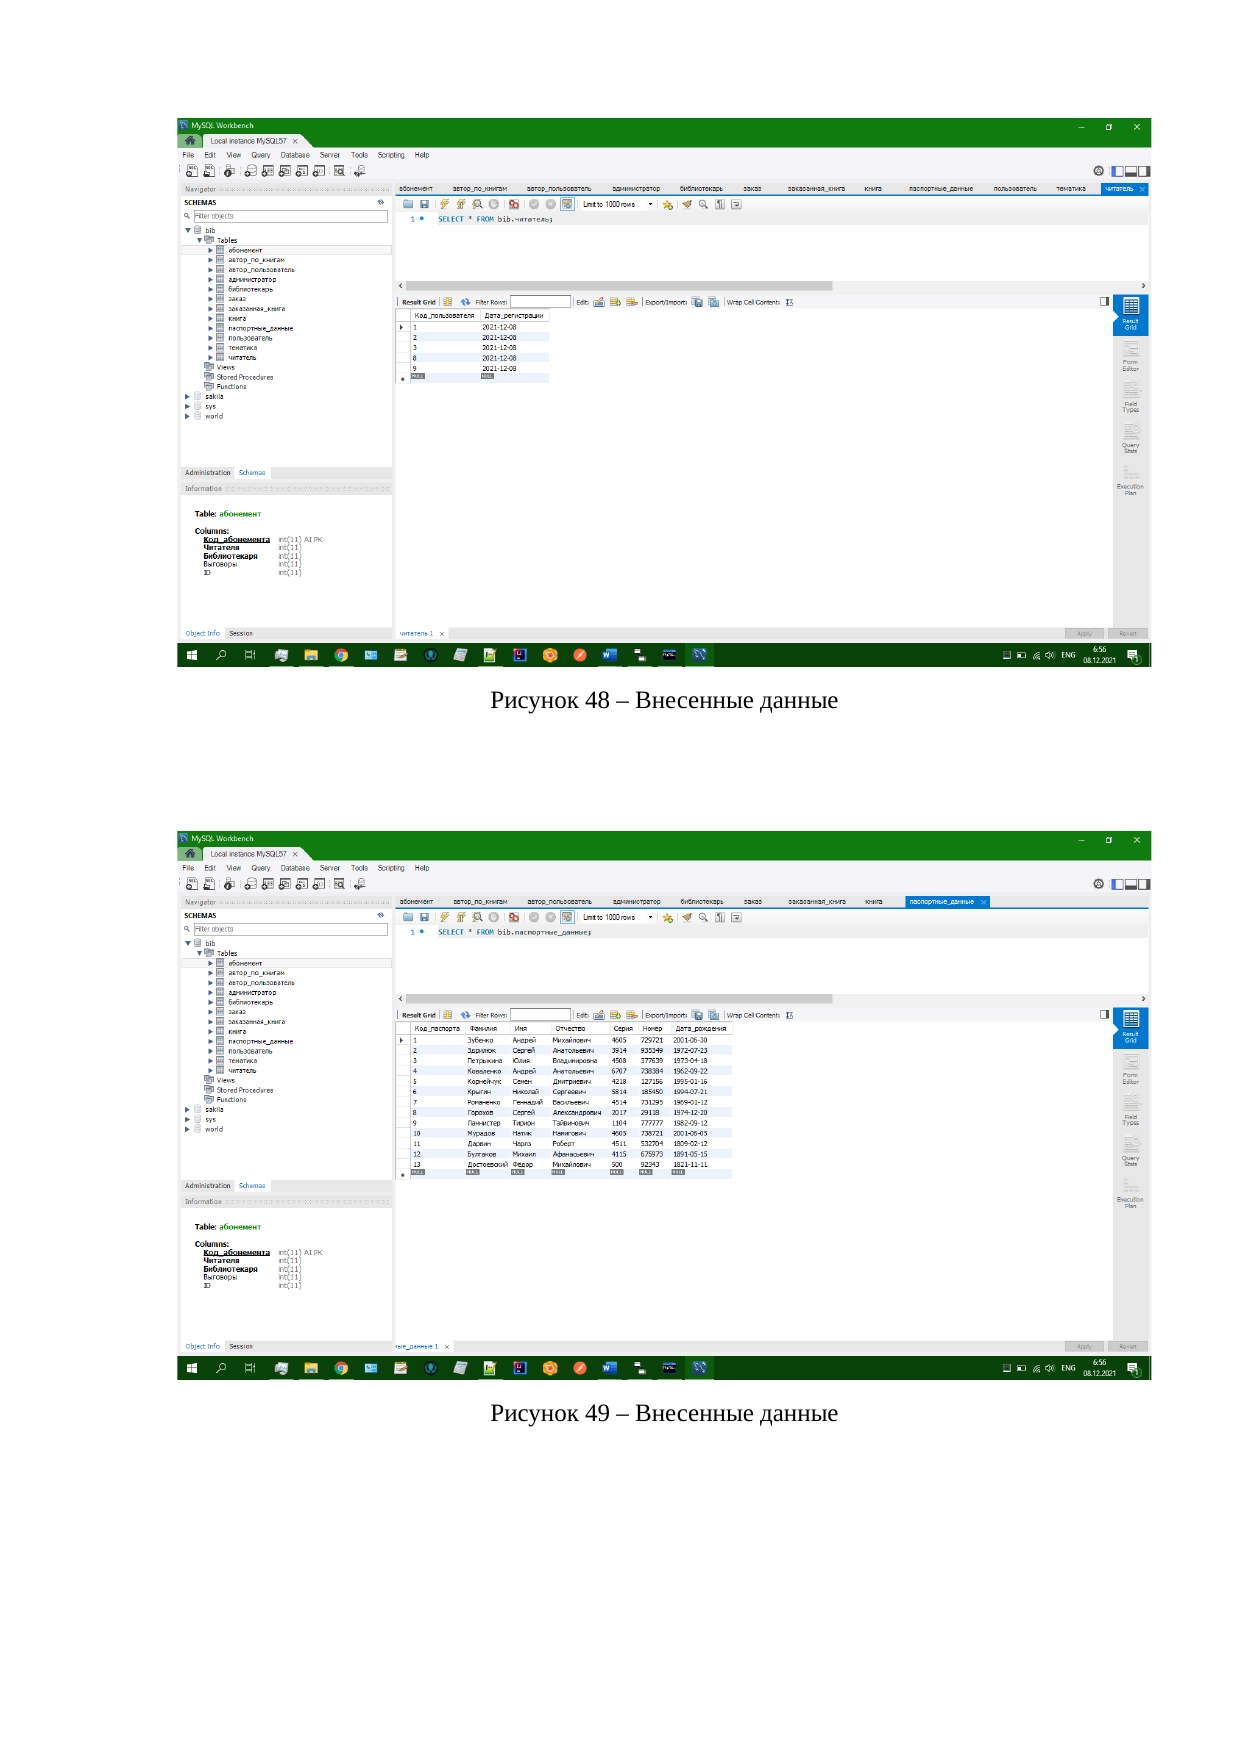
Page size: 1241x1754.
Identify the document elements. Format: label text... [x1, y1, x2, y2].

picture [177, 118, 1152, 667]
text Рисунок 48 – Внесенные данные [177, 685, 1152, 714]
text Рисунок 49 – Внесенные данные [177, 1398, 1152, 1427]
picture [177, 831, 1152, 1380]
